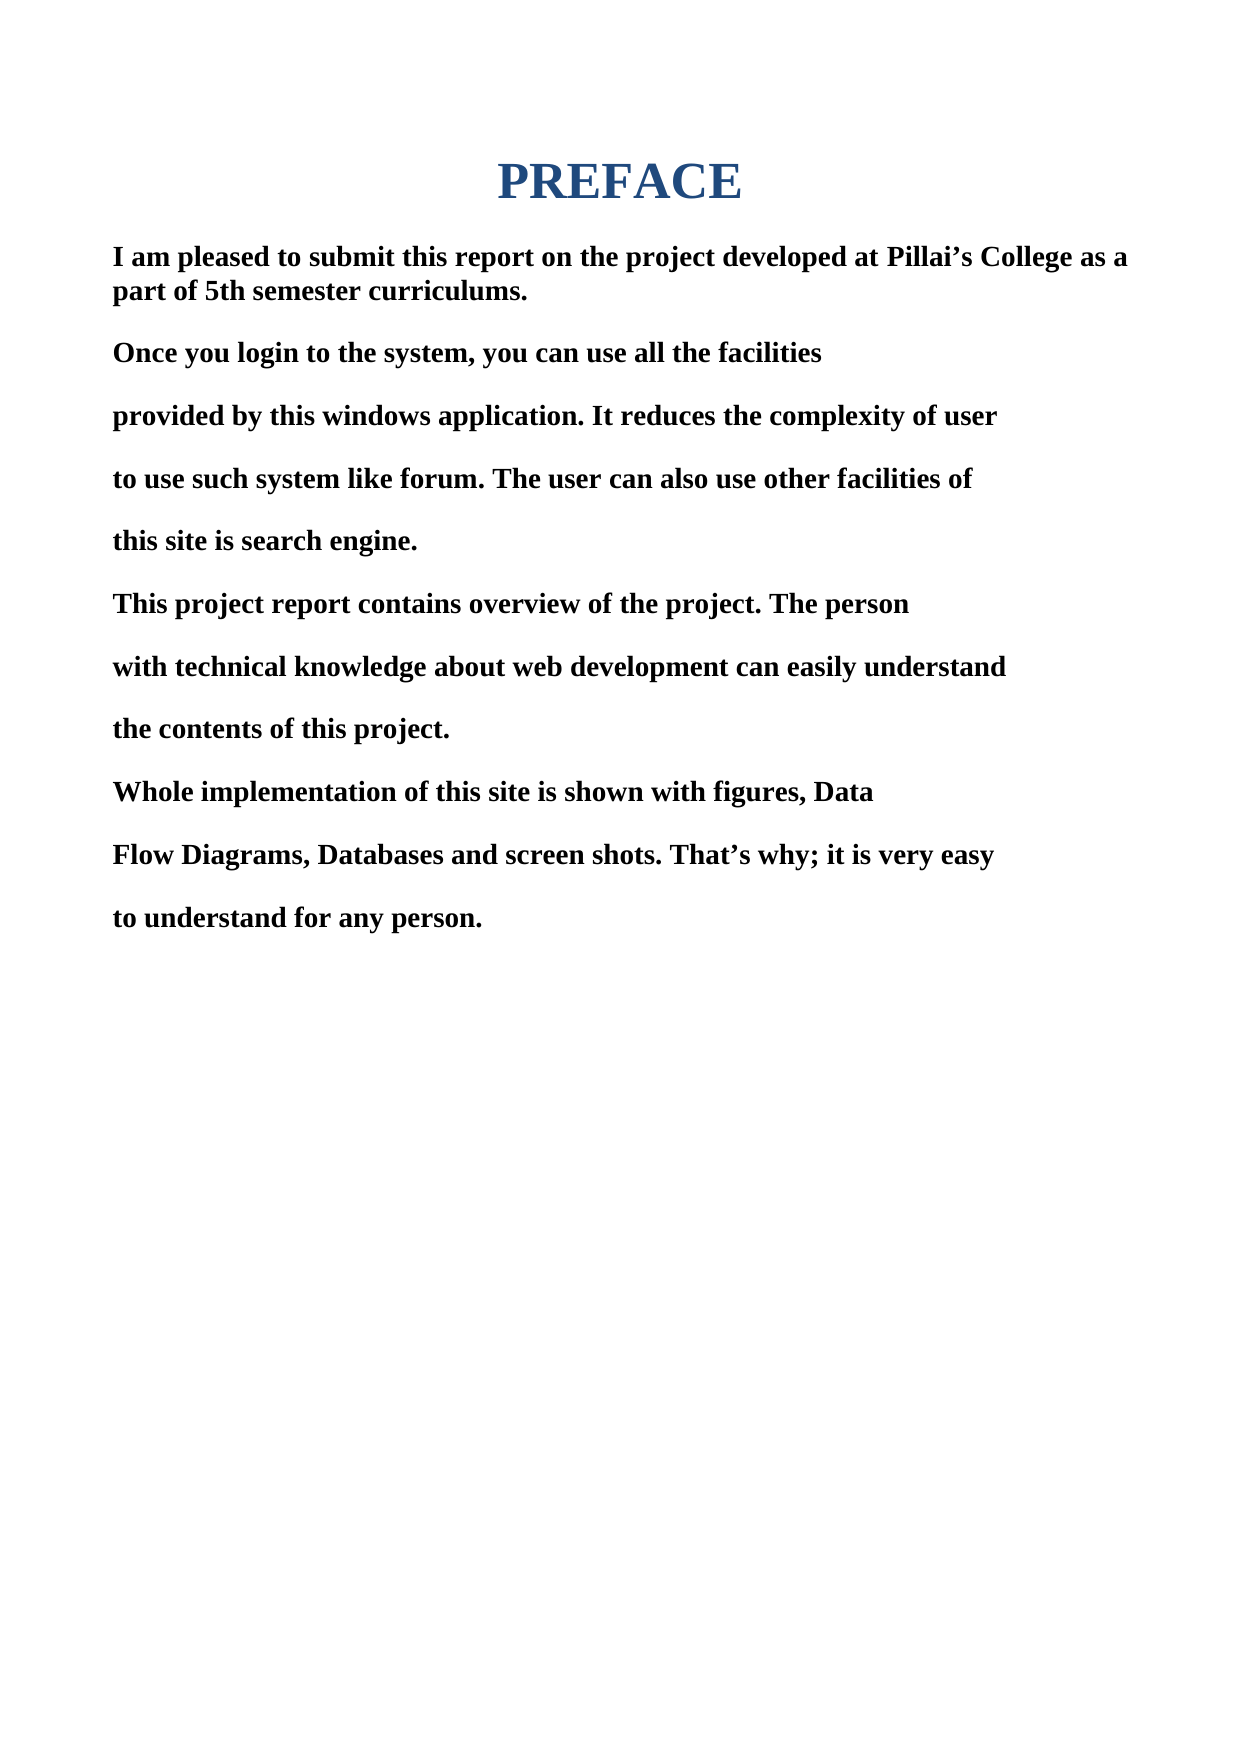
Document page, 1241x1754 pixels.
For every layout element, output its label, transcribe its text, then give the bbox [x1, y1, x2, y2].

text Once you login to the system, you can use all the facilities [112, 335, 1128, 369]
text I am pleased to submit this report on the project developed at Pillai’s College as a part of 5th semester curriculums. [112, 239, 1128, 306]
text This project report contains overview of the project. The person [112, 586, 1128, 620]
text to understand for any person. [112, 900, 1128, 933]
text with technical knowledge about web development can easily understand [112, 649, 1128, 682]
text provided by this windows application. It reduces the complexity of user [112, 398, 1128, 432]
text to use such system like forum. The user can also use other facilities of [112, 461, 1128, 494]
text the contents of this project. [112, 712, 1128, 745]
text this site is search engine. [112, 523, 1128, 557]
text Flow Diagrams, Databases and screen shots. That’s why; it is very easy [112, 837, 1128, 871]
text Whole implementation of this site is shown with figures, Data [112, 774, 1128, 808]
text PREFACE [112, 150, 1128, 210]
